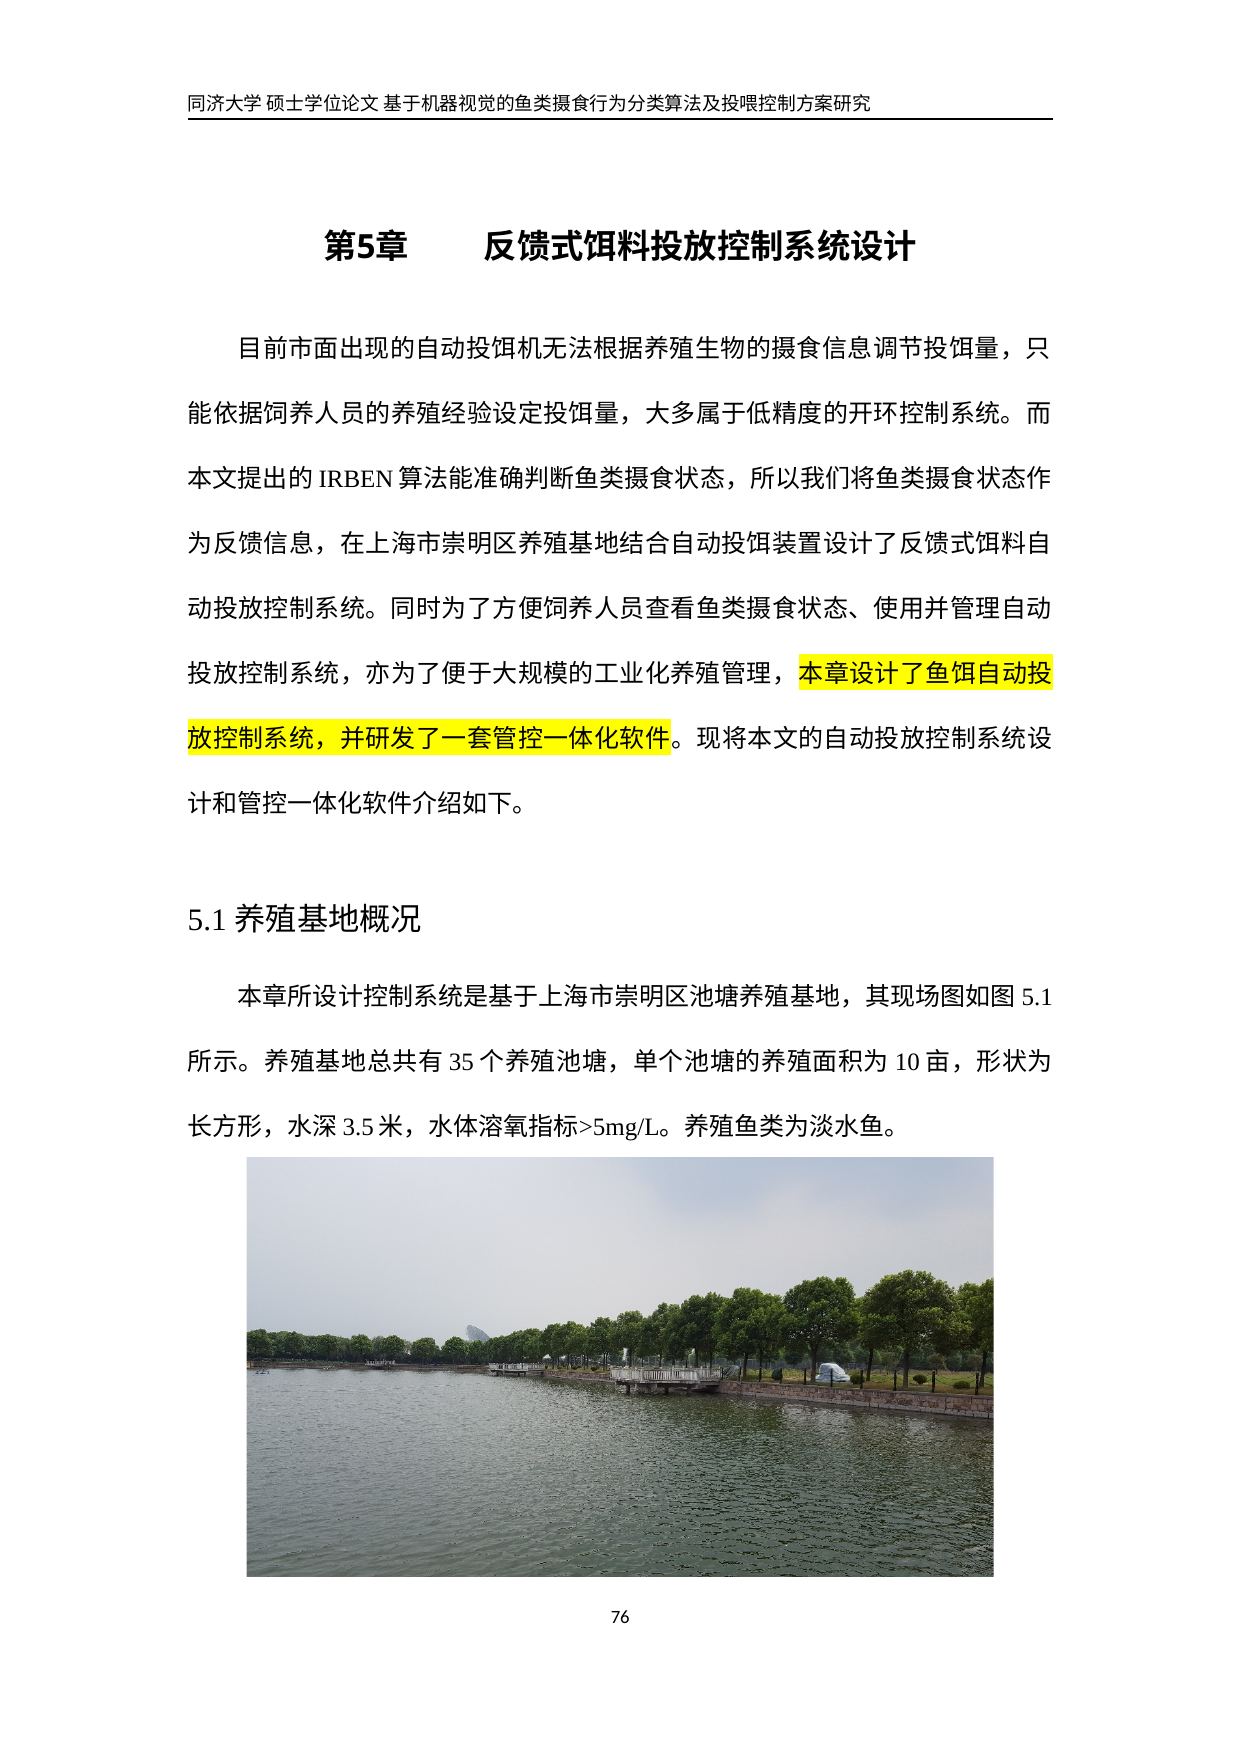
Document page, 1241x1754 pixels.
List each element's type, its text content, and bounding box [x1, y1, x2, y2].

text 本章所设计控制系统是基于上海市崇明区池塘养殖基地，其现场图如图5.1所示。养殖基地总共有35个养殖池塘，单个池塘的养殖面积为10亩，形状为长方形，水深3.5米，水体溶氧指标>5mg/L。养殖鱼类为淡水鱼。 [187, 962, 1053, 1157]
picture [246, 1157, 994, 1577]
subtitle 反馈式饵料投放控制系统设计 [187, 212, 1053, 277]
text 目前市面出现的自动投饵机无法根据养殖生物的摄食信息调节投饵量，只能依据饲养人员的养殖经验设定投饵量，大多属于低精度的开环控制系统。而本文提出的IRBEN算法能准确判断鱼类摄食状态，所以我们将鱼类摄食状态作为反馈信息，在上海市崇明区养殖基地结合自动投饵装置设计了反馈式饵料自动投放控制系统。同时为了方便饲养人员查看鱼类摄食状态、使用并管理自动投放控制系统，亦为了便于大规模的工业化养殖管理，本章设计了鱼饵自动投放控制系统，并研发了一套管控一体化软件。现将本文的自动投放控制系统设计和管控一体化软件介绍如下。 [187, 314, 1053, 834]
text 5.1 养殖基地概况 [187, 884, 1053, 949]
